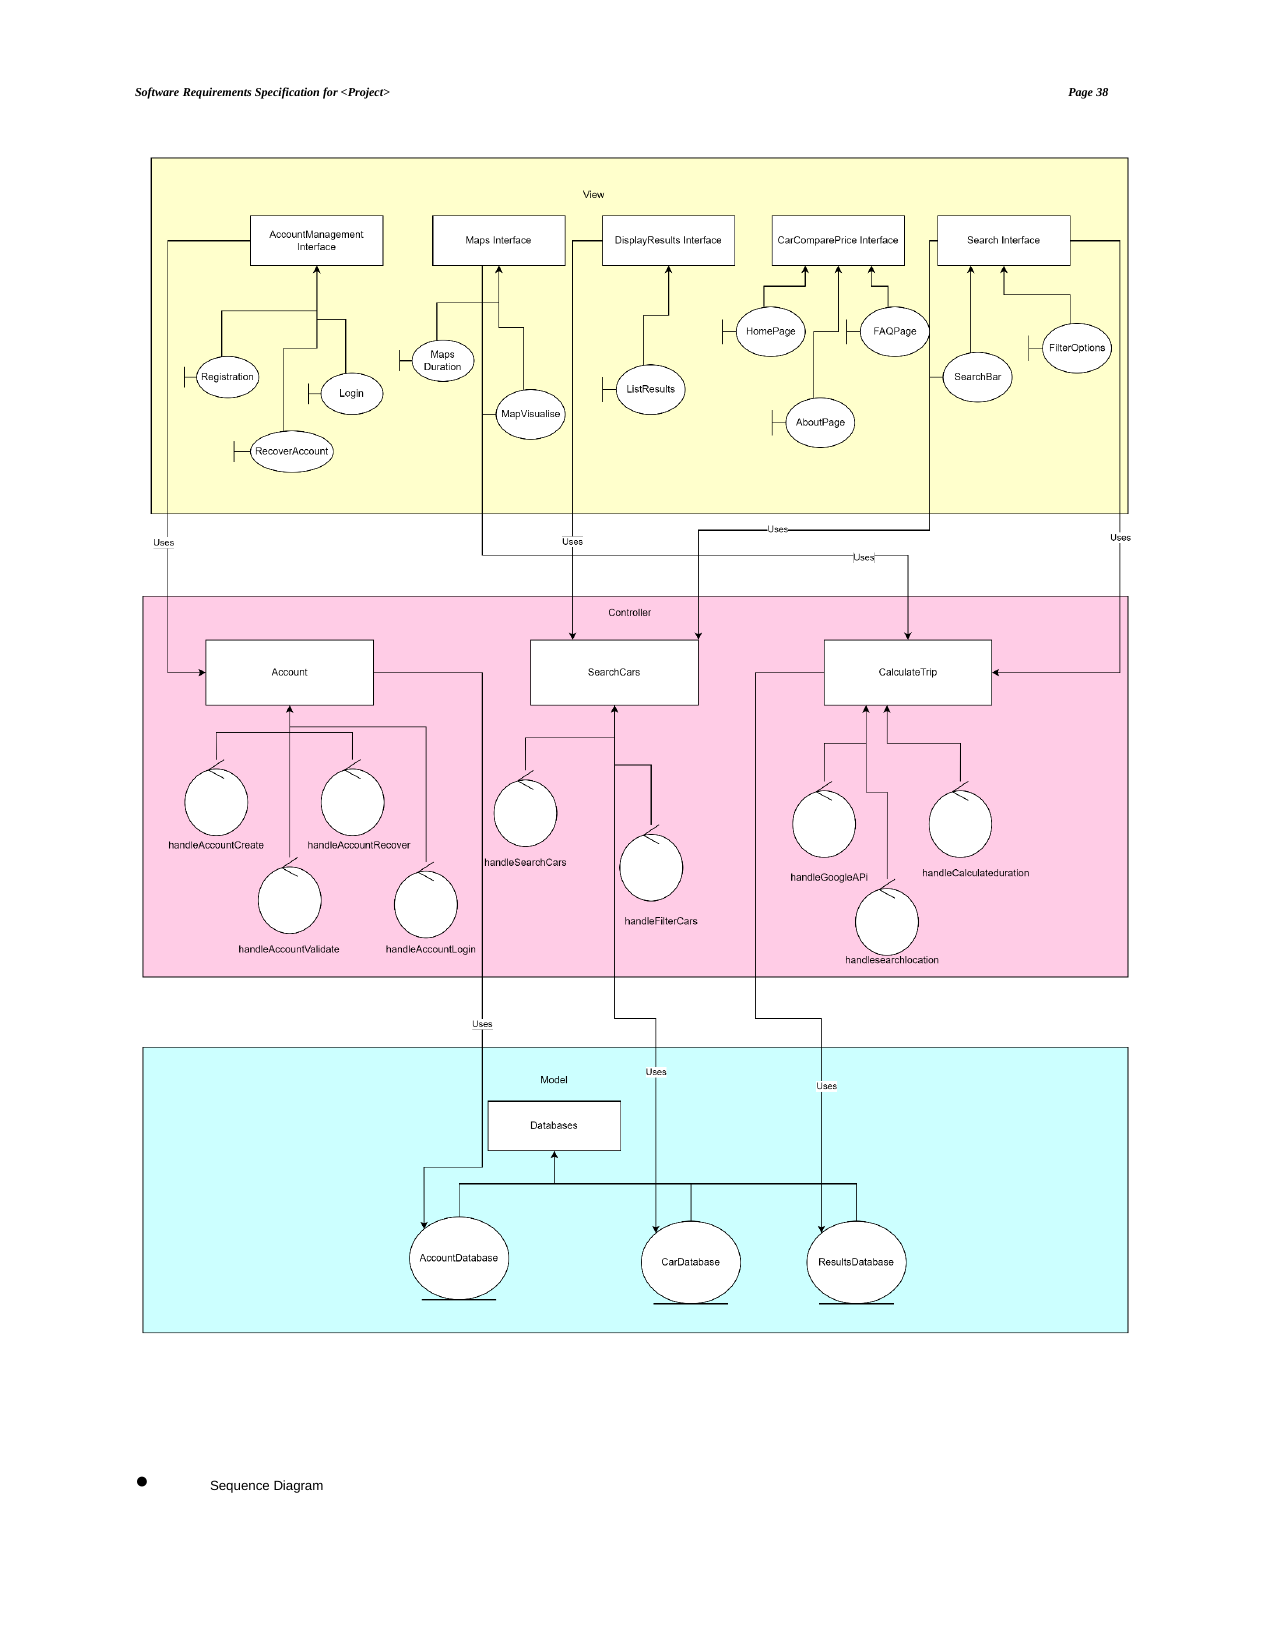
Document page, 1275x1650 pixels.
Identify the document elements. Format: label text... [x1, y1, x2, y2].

picture [134, 150, 1140, 1342]
list Sequence Diagram [135, 1467, 1140, 1493]
